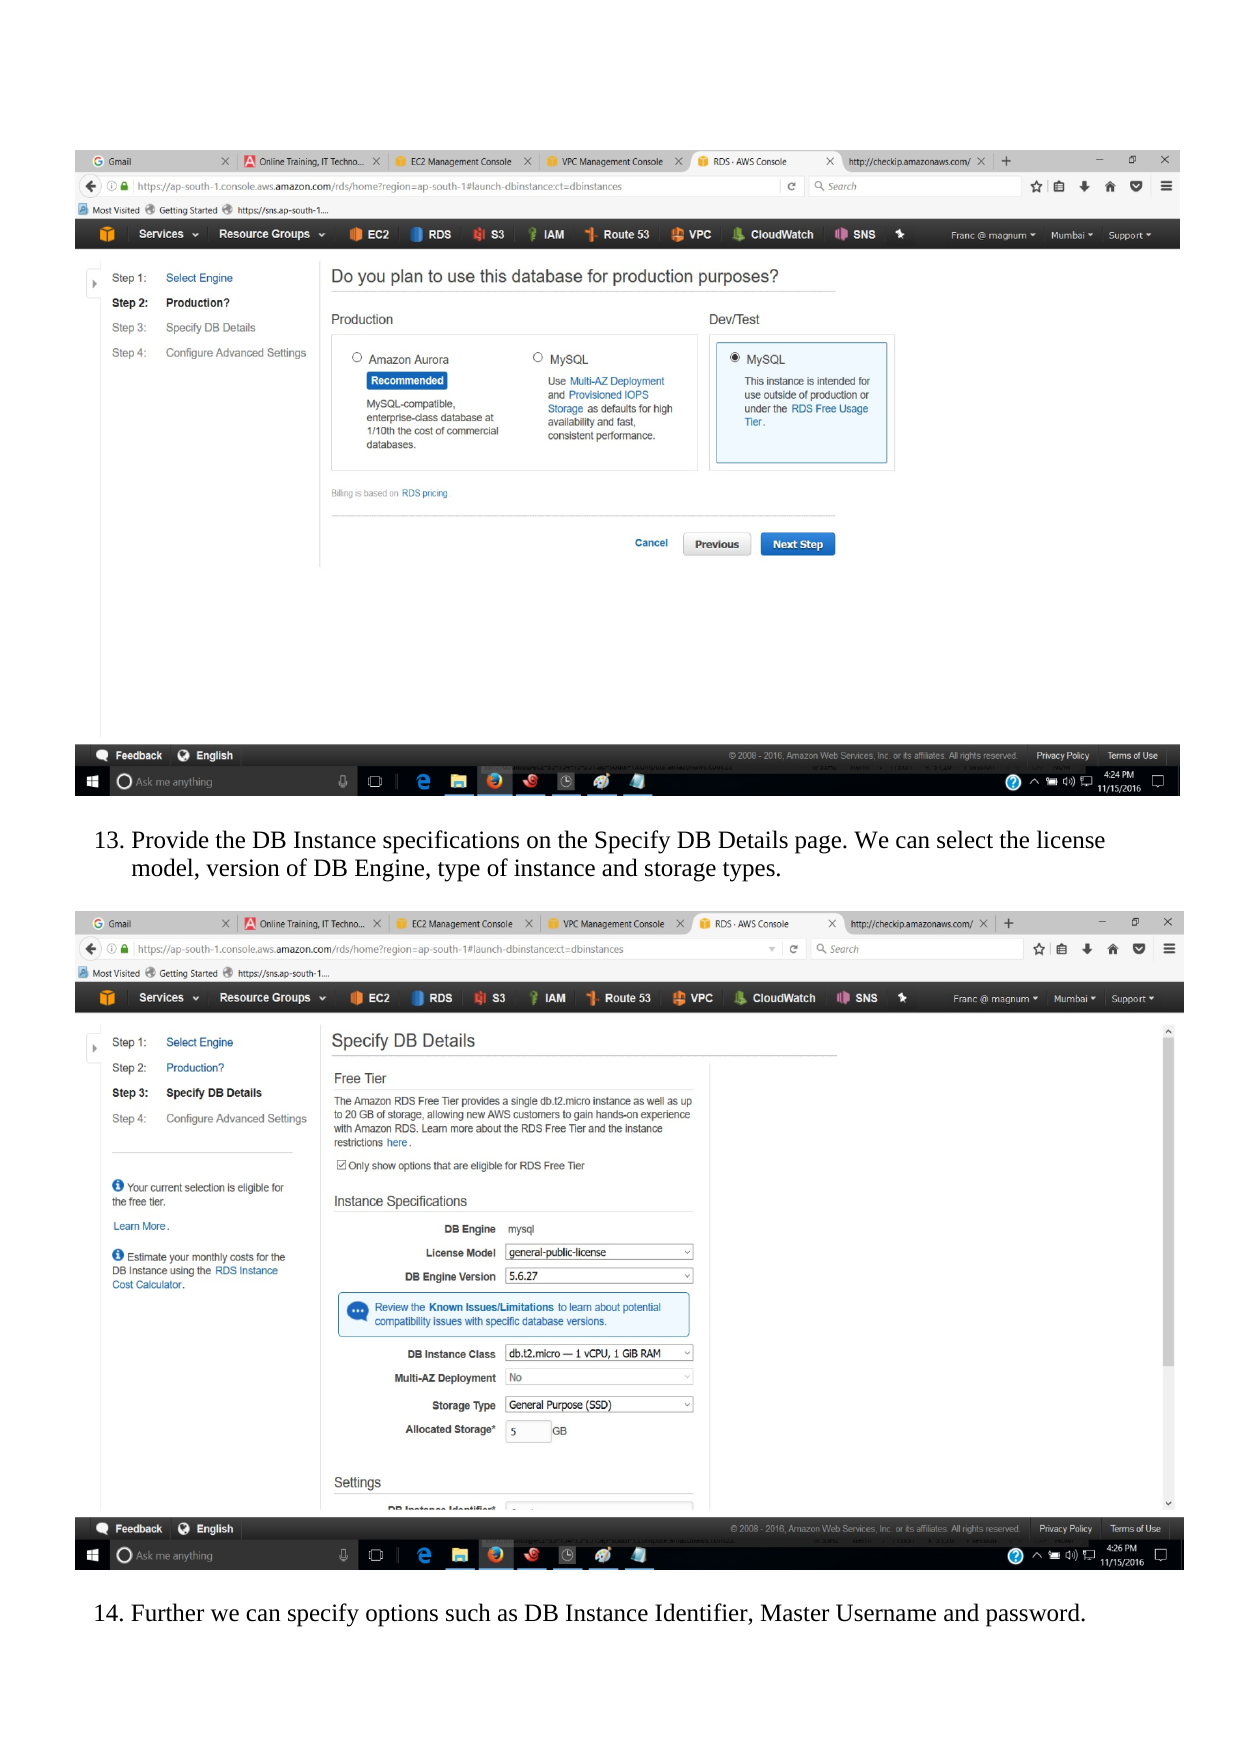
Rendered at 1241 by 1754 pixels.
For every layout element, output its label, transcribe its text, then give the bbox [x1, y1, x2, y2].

picture [75, 911, 1184, 1570]
picture [75, 150, 1180, 796]
list Further we can specify options such as DB Instance Identifier, Master Username and password. [93, 1598, 1153, 1627]
list Provide the DB Instance specifications on the Specify DB Details page. We can select the license model, version of DB Engine, type of instance and storage types. [94, 825, 1153, 882]
